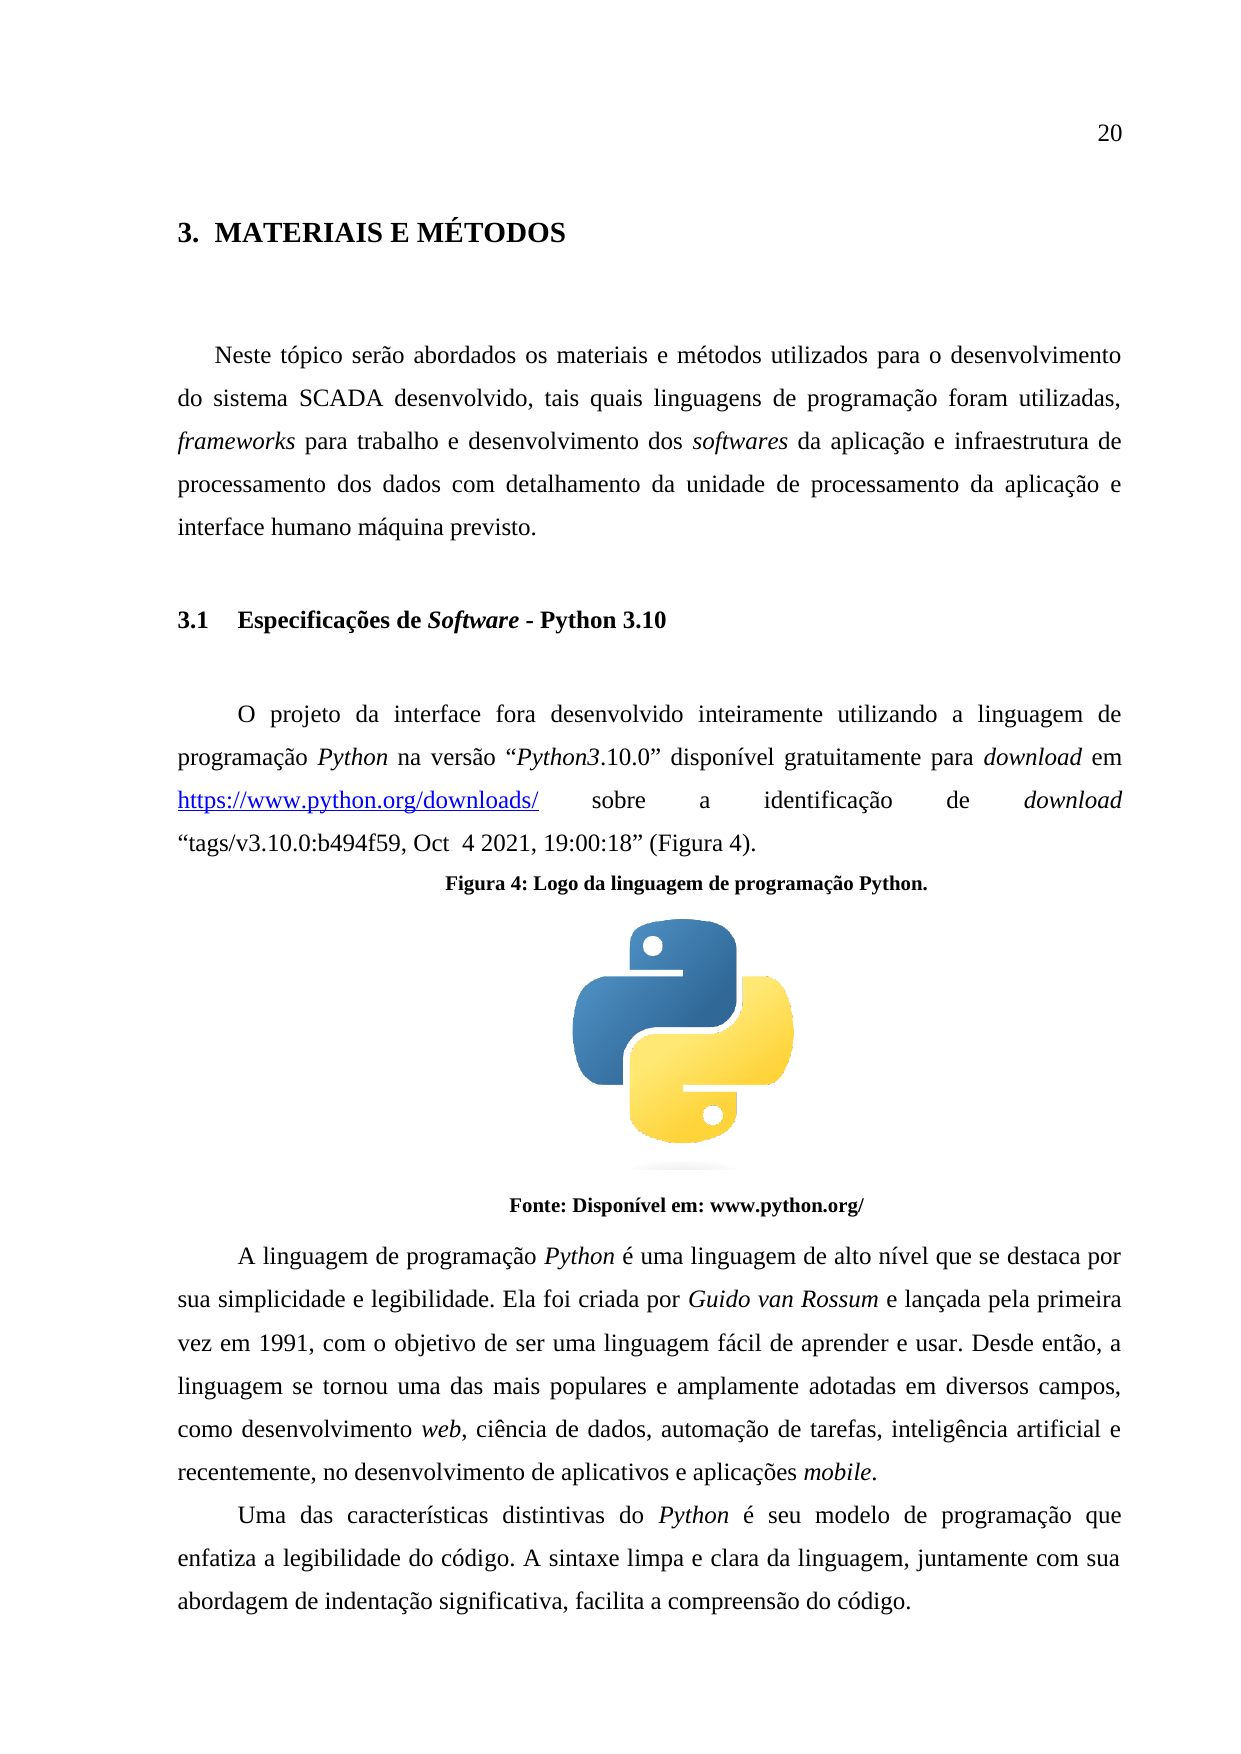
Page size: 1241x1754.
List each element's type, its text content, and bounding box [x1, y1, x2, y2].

text A linguagem de programação Python é uma linguagem de alto nível que se destaca por sua simplicidade e legibilidade. Ela foi criada por Guido van Rossum e lançada pela primeira vez em 1991, com o objetivo de ser uma linguagem fácil de aprender e usar. Desde então, a linguagem se tornou uma das mais populares e amplamente adotadas em diversos campos, como desenvolvimento web, ciência de dados, automação de tarefas, inteligência artificial e recentemente, no desenvolvimento de aplicativos e aplicações mobile. [177, 1241, 1122, 1486]
text O projeto da interface fora desenvolvido inteiramente utilizando a linguagem de programação Python na versão “Python3.10.0” disponível gratuitamente para download em https://www.python.org/downloads/ sobre a identificação de download “tags/v3.10.0:b494f59, Oct 4 2021, 19:00:18” (Figura 4). [177, 699, 1122, 857]
text Neste tópico serão abordados os materiais e métodos utilizados para o desenvolvimento do sistema SCADA desenvolvido, tais quais linguagens de programação foram utilizadas, frameworks para trabalho e desenvolvimento dos softwares da aplicação e infraestrutura de processamento dos dados com detalhamento da unidade de processamento da aplicação e interface humano máquina previsto. [177, 340, 1122, 541]
picture [572, 919, 801, 1170]
subtitle Especificações de Software - Python 3.10 [177, 606, 1122, 634]
text Figura 4: Logo da linguagem de programação Python. [177, 871, 1122, 895]
text Uma das características distintivas do Python é seu modelo de programação que enfatiza a legibilidade do código. A sintaxe limpa e clara da linguagem, juntamente com sua abordagem de indentação significativa, facilita a compreensão do código. [177, 1500, 1122, 1615]
text Fonte: Disponível em: www.python.org/ [177, 1193, 1122, 1217]
subtitle MATERIAIS E MÉTODOS [177, 215, 1122, 248]
